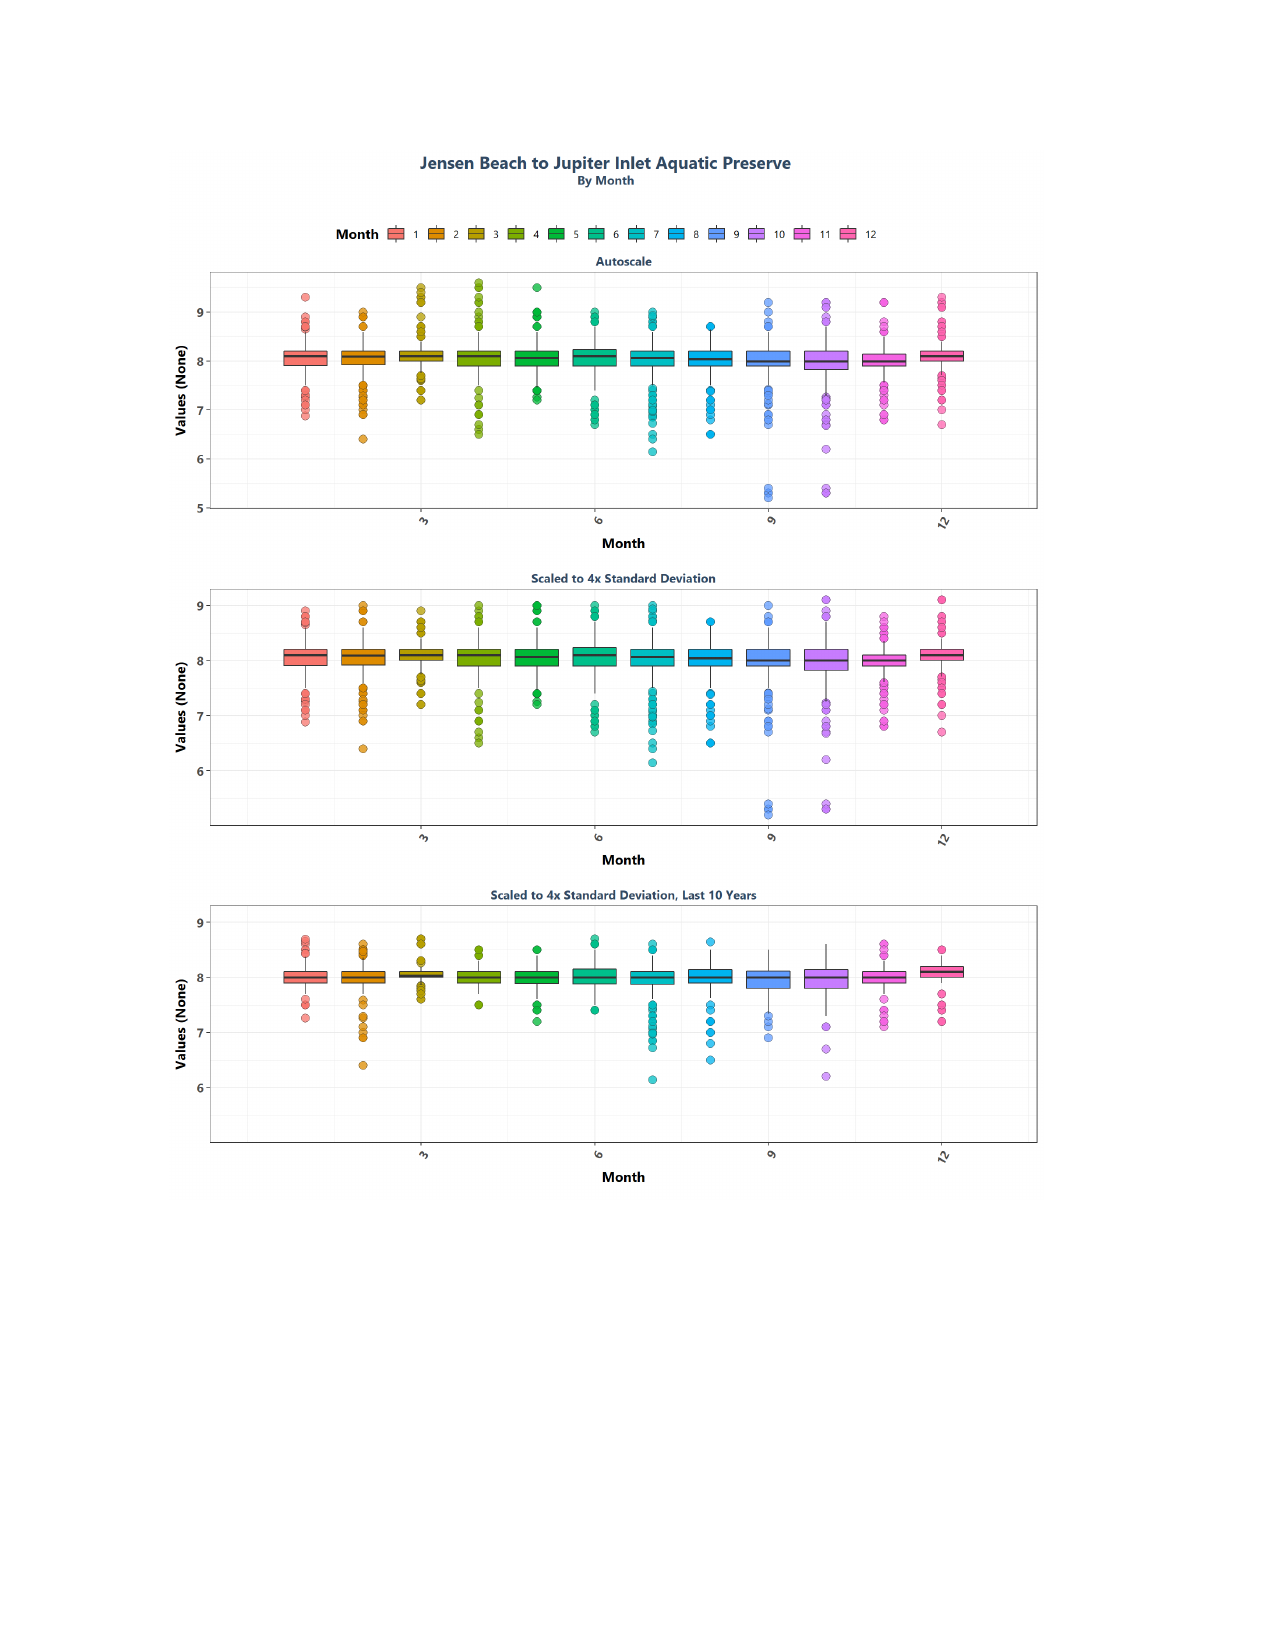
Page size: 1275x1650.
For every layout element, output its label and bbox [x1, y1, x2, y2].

picture [168, 150, 1044, 1200]
